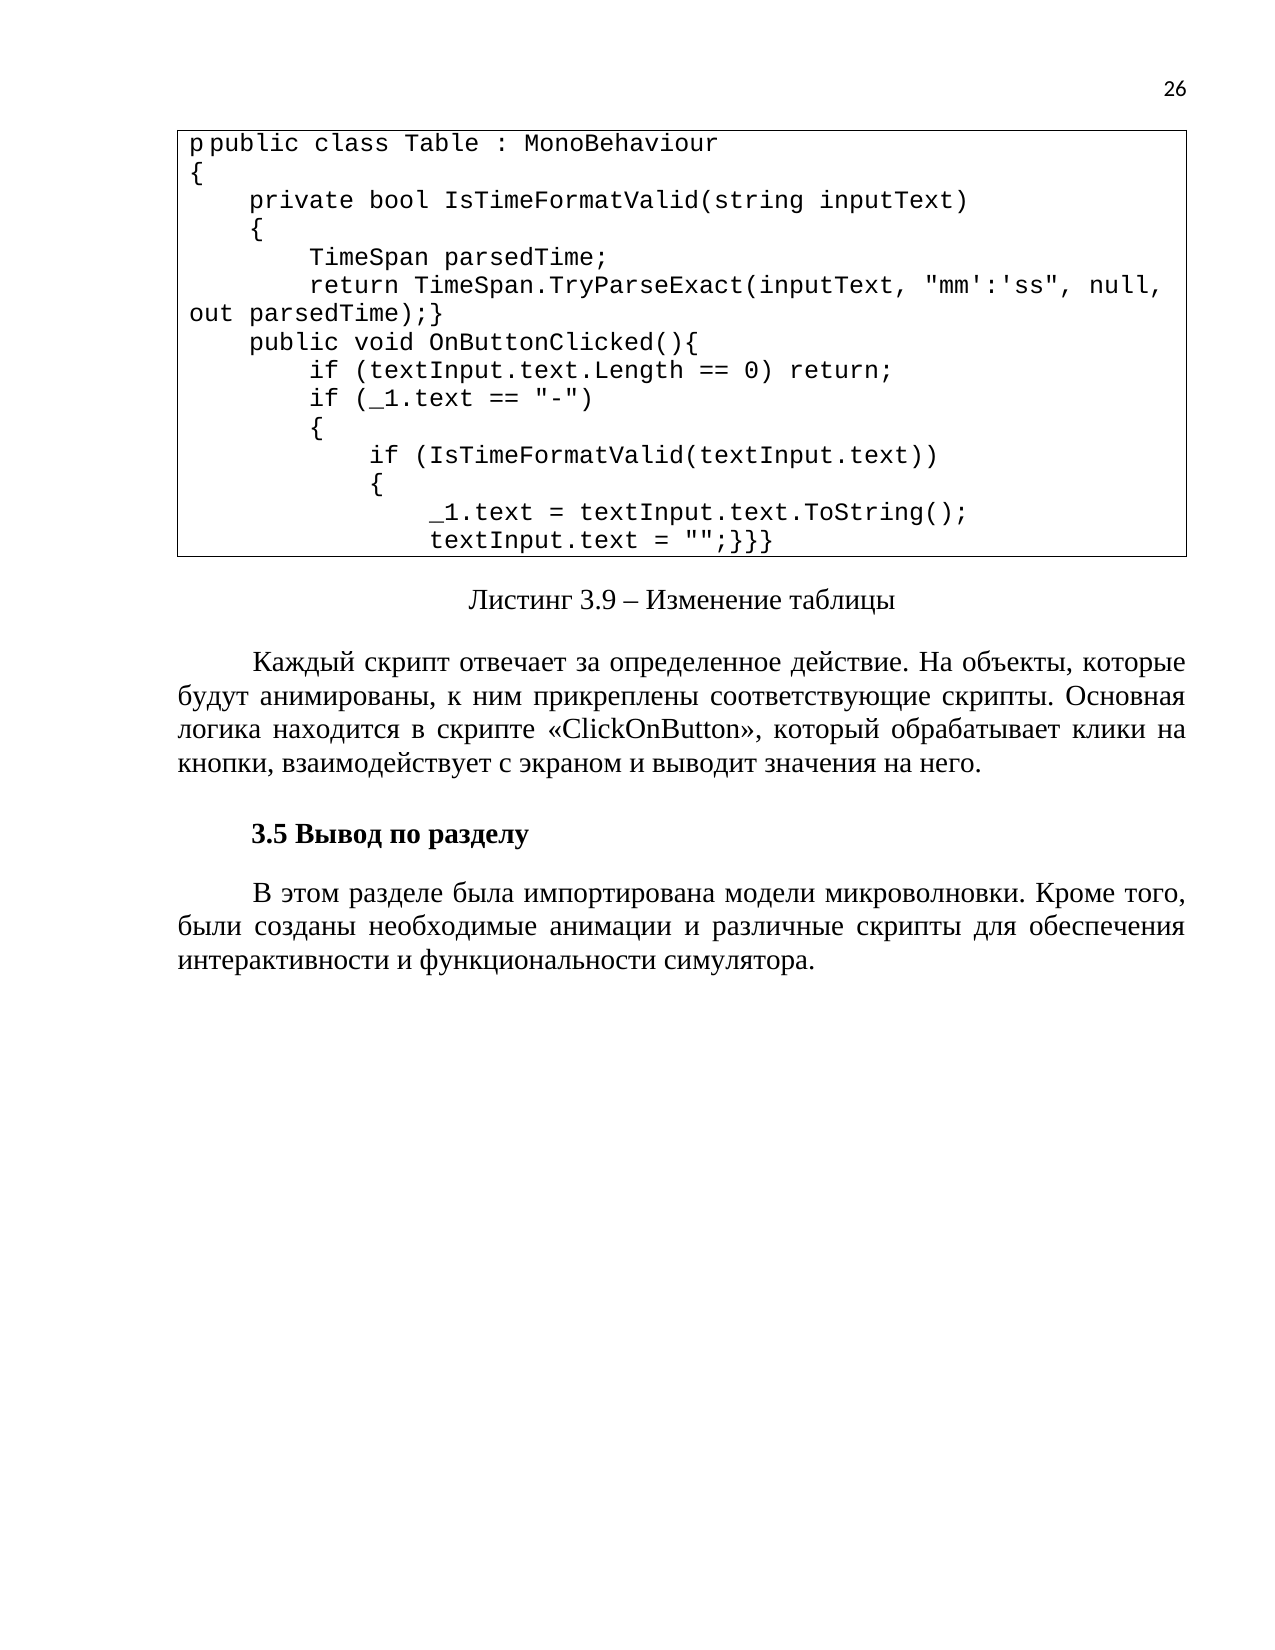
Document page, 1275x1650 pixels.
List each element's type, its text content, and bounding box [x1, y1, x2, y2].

table_header p public class Table : MonoBehaviour { private bool IsTimeFormatValid(string inputText) { TimeSpan parsedTime; return TimeSpan.TryParseExact(inputText, "mm':'ss", null, out parsedTime);} public void OnButtonClicked(){ if (textInput.text.Length == 0) return; if (_1.text == "-") { if (IsTimeFormatValid(textInput.text)) { _1.text = textInput.text.ToString(); textInput.text = "";}}} [178, 131, 1186, 556]
text Листинг 3.9 – Изменение таблицы [177, 582, 1186, 615]
text В этом разделе была импортирована модели микроволновки. Кроме того, были созданы необходимые анимации и различные скрипты для обеспечения интерактивности и функциональности симулятора. [177, 875, 1186, 975]
text Каждый скрипт отвечает за определенное действие. На объекты, которые будут анимированы, к ним прикреплены соответствующие скрипты. Основная логика находится в скрипте «ClickOnButton», который обрабатывает клики на кнопки, взаимодействует с экраном и выводит значения на него. [177, 644, 1186, 779]
subtitle 3.5 Вывод по разделу [177, 816, 1186, 850]
